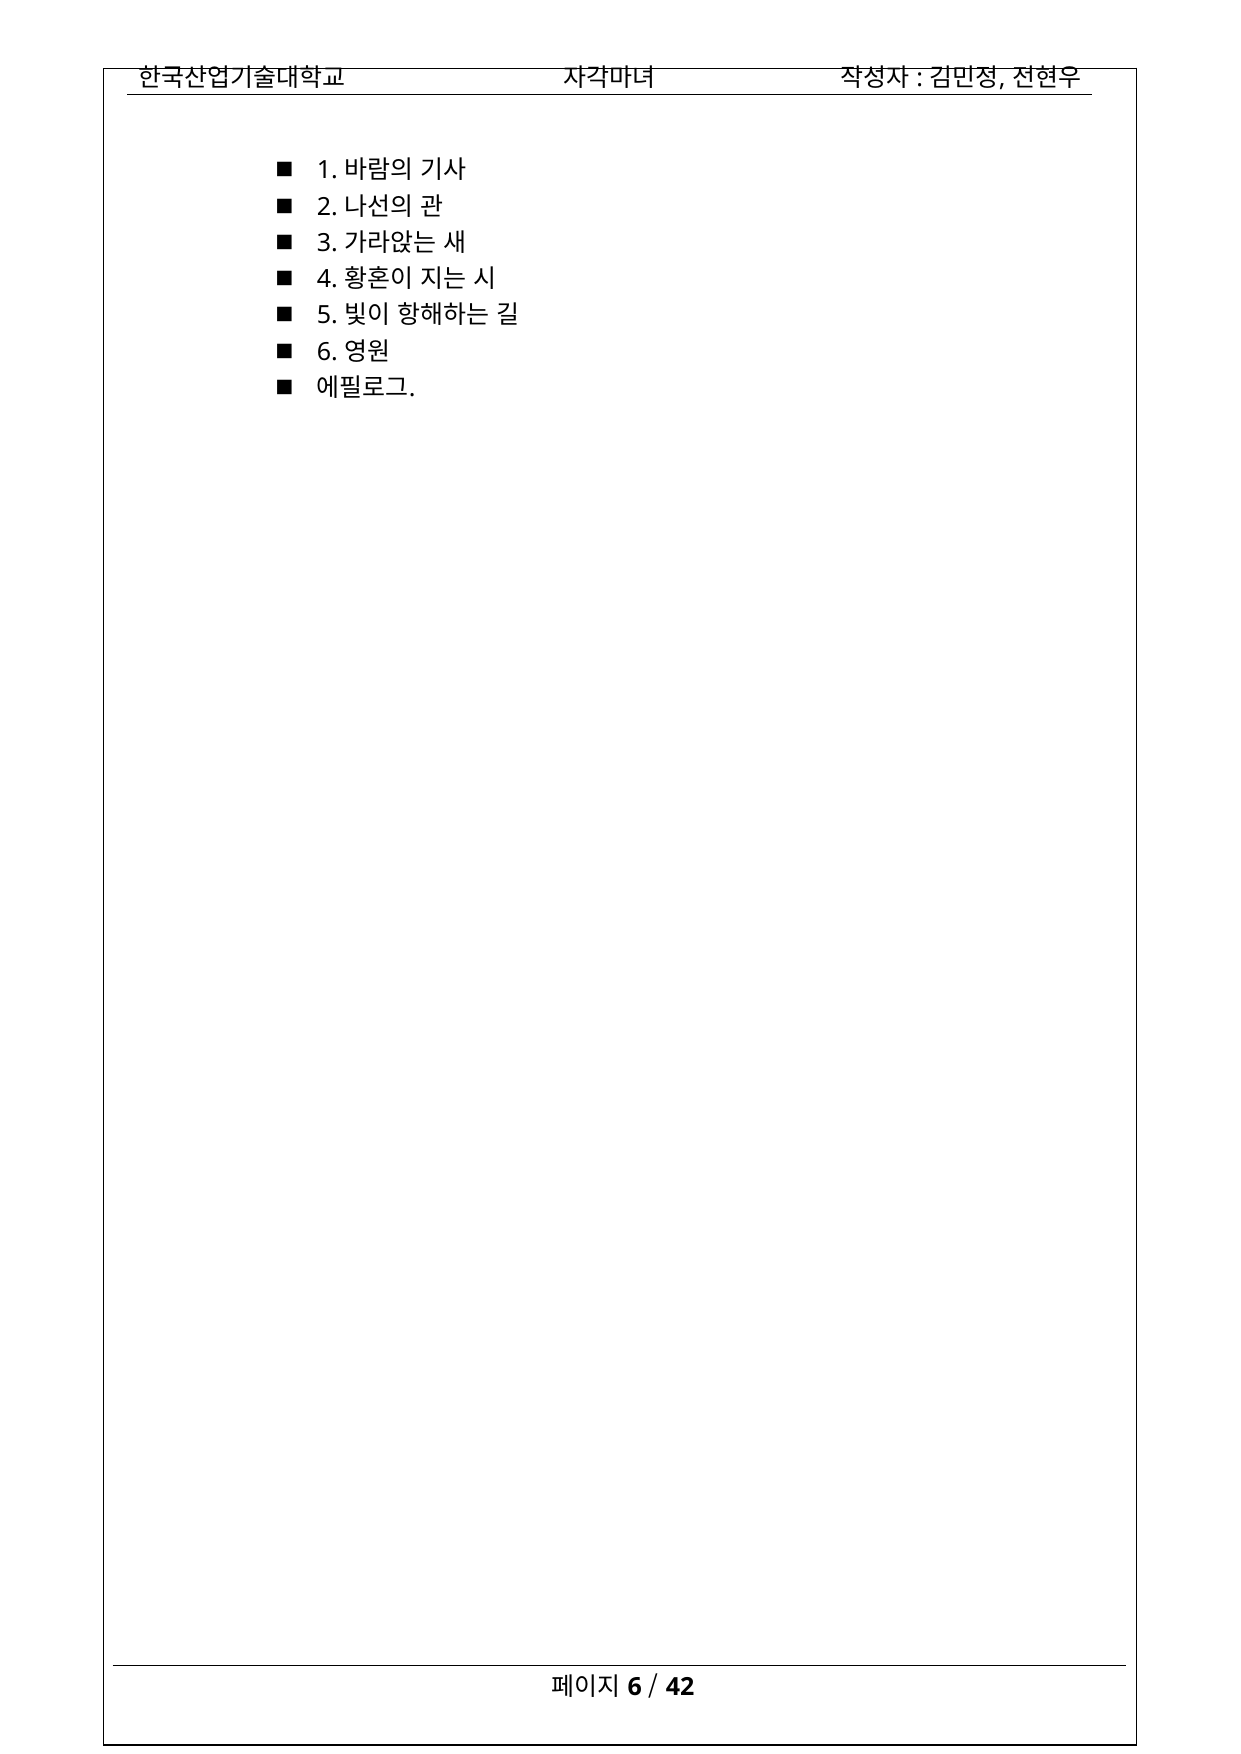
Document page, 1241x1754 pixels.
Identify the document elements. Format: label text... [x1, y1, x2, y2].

list 2. 나선의 관 [275, 186, 1128, 222]
list 에필로그. [275, 367, 1128, 404]
list 4. 황혼이 지는 시 [275, 259, 1128, 295]
list 3. 가라앉는 새 [275, 222, 1128, 259]
list 5. 빛이 항해하는 길 [275, 295, 1128, 331]
list 1. 바람의 기사 [275, 150, 1128, 186]
list 6. 영원 [275, 331, 1128, 367]
